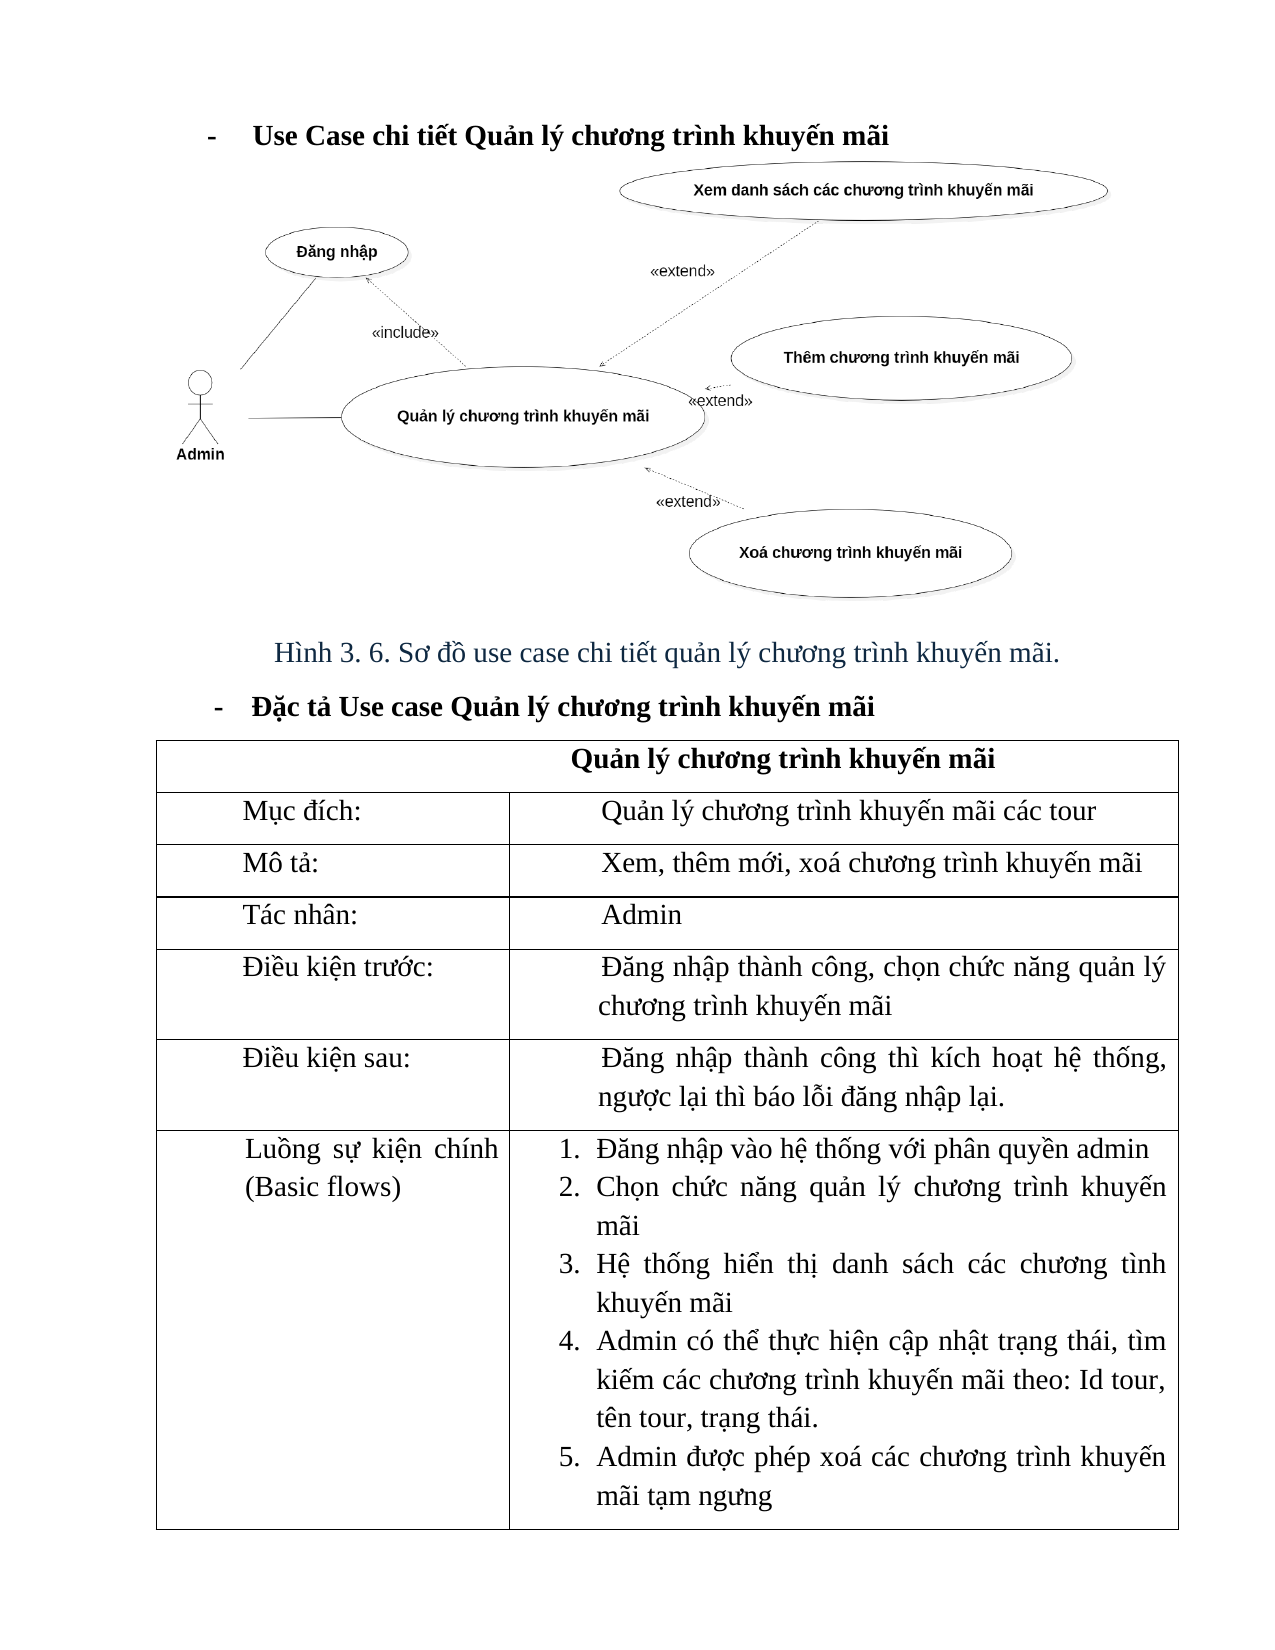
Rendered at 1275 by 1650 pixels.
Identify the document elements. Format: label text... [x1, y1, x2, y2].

table_cell Mô tả: [157, 845, 509, 896]
text Hình 3. 6. Sơ đồ use case chi tiết quản lý chương trình khuyến mãi. [177, 635, 1157, 668]
table_cell Điều kiện trước: [157, 950, 509, 1039]
list Use Case chi tiết Quản lý chương trình khuyến mãi [207, 118, 1157, 152]
table_cell Đăng nhập thành công thì kích hoạt hệ thống, ngược lại thì báo lỗi đăng nhập lại. [510, 1040, 1178, 1130]
table_cell Luồng sự kiện chính (Basic flows) [157, 1131, 509, 1529]
table_cell Đăng nhập vào hệ thống với phân quyền admin Chọn chức năng quản lý chương trình khuyến mãi Hệ thống hiển thị danh sách các chương tình khuyến mãi Admin có thể thực hiện cập nhật trạng thái, tìm kiếm các chương trình khuyến mãi theo: Id tour, tên tour, trạng thái. Admin được phép xoá các chương trình khuyến mãi tạm ngưng [510, 1131, 1178, 1529]
picture [147, 156, 1128, 618]
table_cell Tác nhân: [157, 898, 509, 948]
table_cell Admin [510, 898, 1178, 948]
table_cell Mục đích: [157, 793, 509, 844]
table_header Quản lý chương trình khuyến mãi [157, 741, 1178, 792]
table_cell Quản lý chương trình khuyến mãi các tour [510, 793, 1178, 844]
table_cell Điều kiện sau: [157, 1040, 509, 1130]
table_cell Đăng nhập thành công, chọn chức năng quản lý chương trình khuyến mãi [510, 950, 1178, 1039]
list Đặc tả Use case Quản lý chương trình khuyến mãi [213, 689, 1157, 723]
table_cell Xem, thêm mới, xoá chương trình khuyến mãi [510, 845, 1178, 896]
